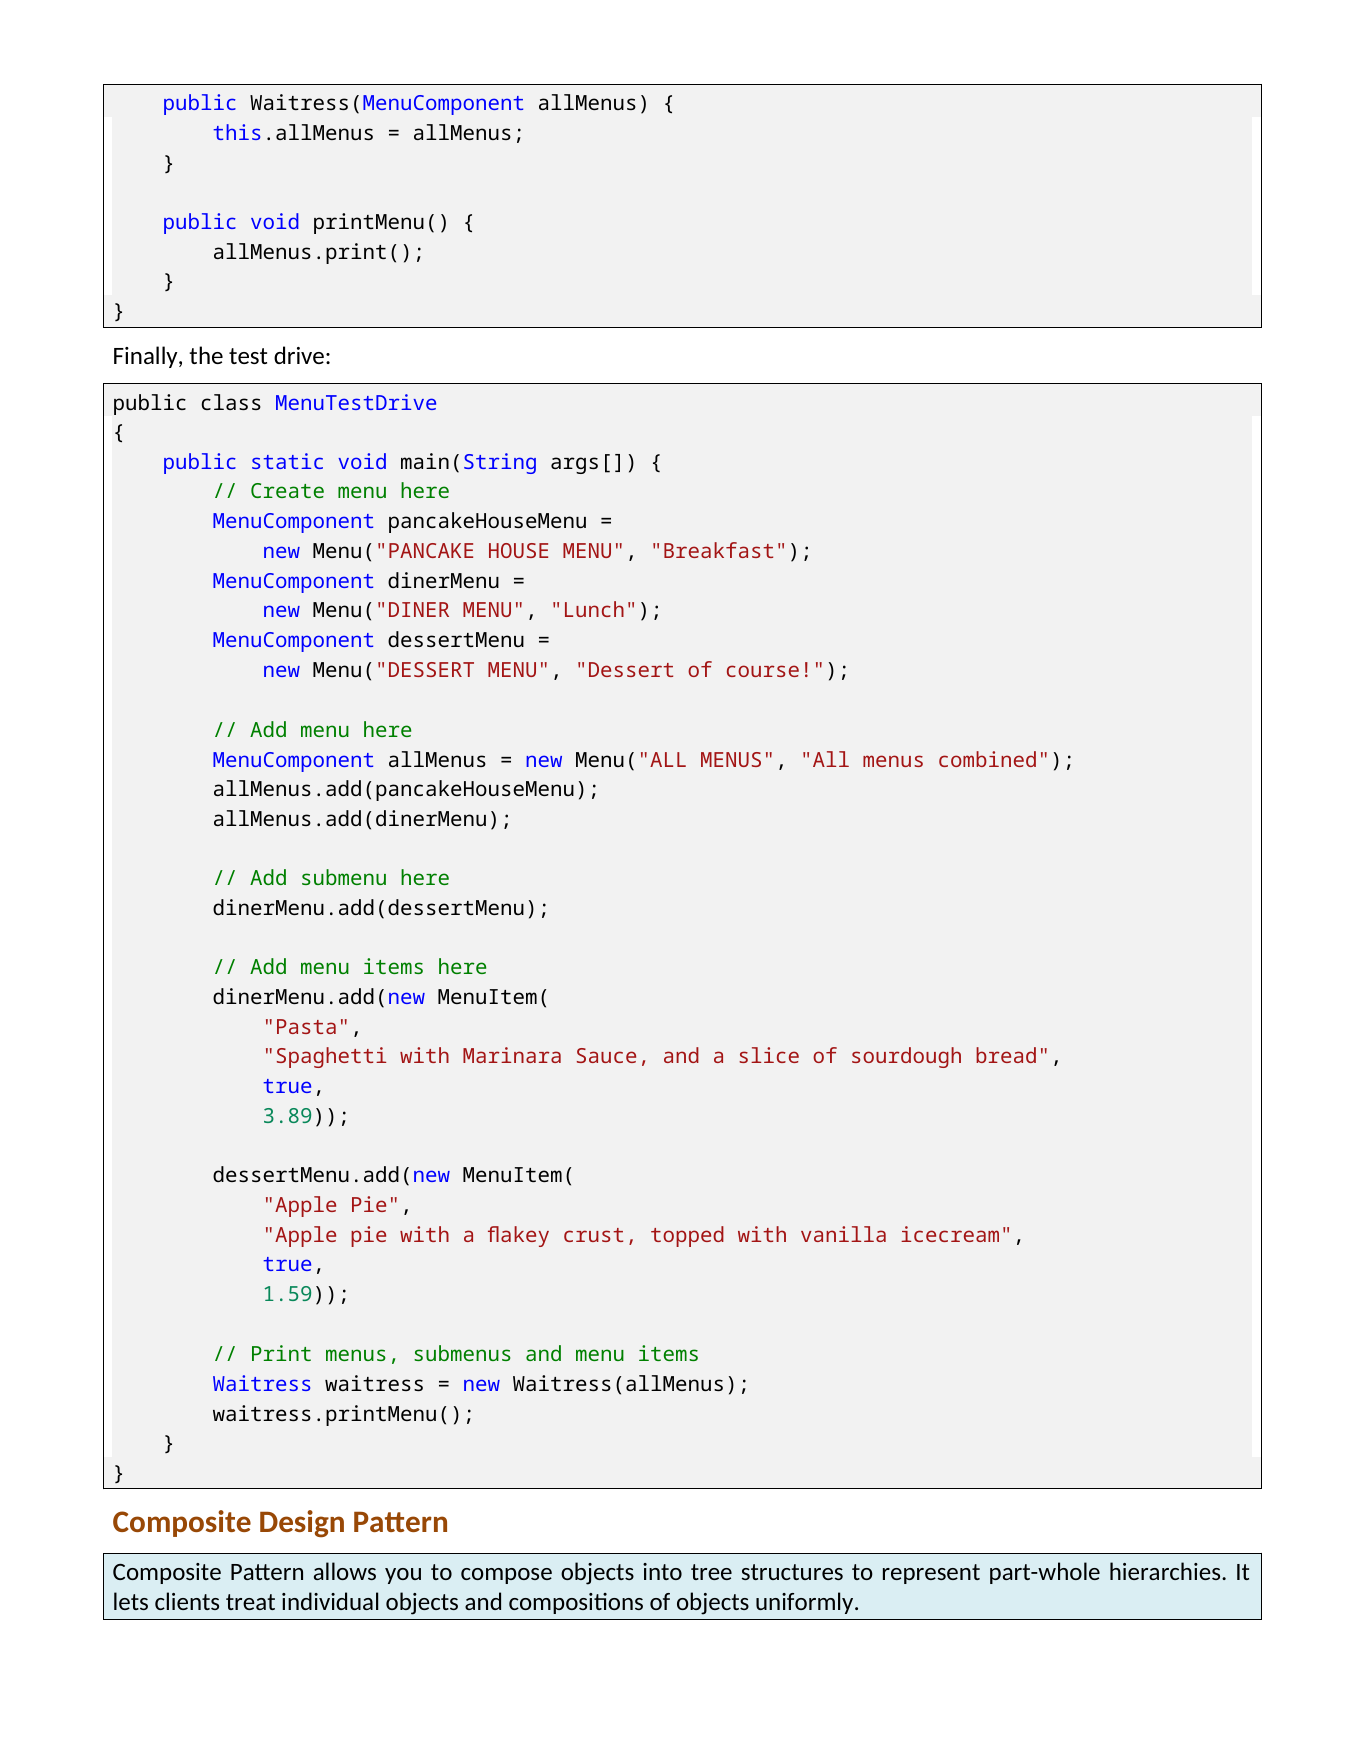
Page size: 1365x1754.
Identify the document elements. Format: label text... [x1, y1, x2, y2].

text allMenus.add(pancakeHouseMenu); [112, 773, 1252, 803]
text Finally, the test drive: [112, 340, 1252, 371]
text public Waitress(MenuComponent allMenus) { [104, 85, 1261, 117]
text public static void main(String args[]) { [112, 446, 1252, 475]
text this.allMenus = allMenus; [112, 117, 1252, 146]
text } [104, 292, 1261, 327]
text "Pasta", [112, 1011, 1252, 1040]
text // Add menu here [112, 714, 1252, 743]
text // Add menu items here [112, 951, 1252, 981]
text waitress.printMenu(); [112, 1397, 1252, 1427]
text MenuComponent dessertMenu = [112, 624, 1252, 653]
text "Apple pie with a ﬂakey crust, topped with vanilla icecream", [112, 1218, 1252, 1248]
text "Spaghetti with Marinara Sauce, and a slice of sourdough bread", [112, 1040, 1252, 1070]
text dessertMenu.add(new MenuItem( [112, 1159, 1252, 1189]
text } [112, 1427, 1252, 1454]
text public void printMenu() { [112, 206, 1252, 236]
text { [112, 416, 1252, 446]
text "Apple Pie", [112, 1189, 1252, 1218]
text // Add submenu here [112, 862, 1252, 892]
text 3.89)); [112, 1100, 1252, 1129]
text dinerMenu.add(new MenuItem( [112, 981, 1252, 1011]
text MenuComponent allMenus = new Menu("ALL MENUS", "All menus combined"); [112, 743, 1252, 773]
text Composite Pattern allows you to compose objects into tree structures to represent part-whole hierarchies. It lets clients treat individual objects and compositions of objects uniformly. [104, 1554, 1261, 1619]
text MenuComponent dinerMenu = [112, 564, 1252, 594]
text allMenus.add(dinerMenu); [112, 803, 1252, 832]
text MenuComponent pancakeHouseMenu = [112, 505, 1252, 535]
text } [112, 146, 1252, 176]
text new Menu("DINER MENU", "Lunch"); [112, 594, 1252, 624]
text } [104, 1454, 1261, 1488]
text } [112, 265, 1252, 292]
text // Print menus, submenus and menu items [112, 1338, 1252, 1368]
text true, [112, 1248, 1252, 1278]
text public class MenuTestDrive [104, 384, 1261, 416]
text true, [112, 1070, 1252, 1100]
text dinerMenu.add(dessertMenu); [112, 892, 1252, 922]
text new Menu("PANCAKE HOUSE MENU", "Breakfast"); [112, 535, 1252, 564]
text allMenus.print(); [112, 236, 1252, 265]
text Waitress waitress = new Waitress(allMenus); [112, 1368, 1252, 1397]
subtitle Composite Design Pattern [112, 1502, 1252, 1540]
text 1.59)); [112, 1278, 1252, 1307]
text // Create menu here [112, 475, 1252, 505]
text new Menu("DESSERT MENU", "Dessert of course!"); [112, 653, 1252, 683]
